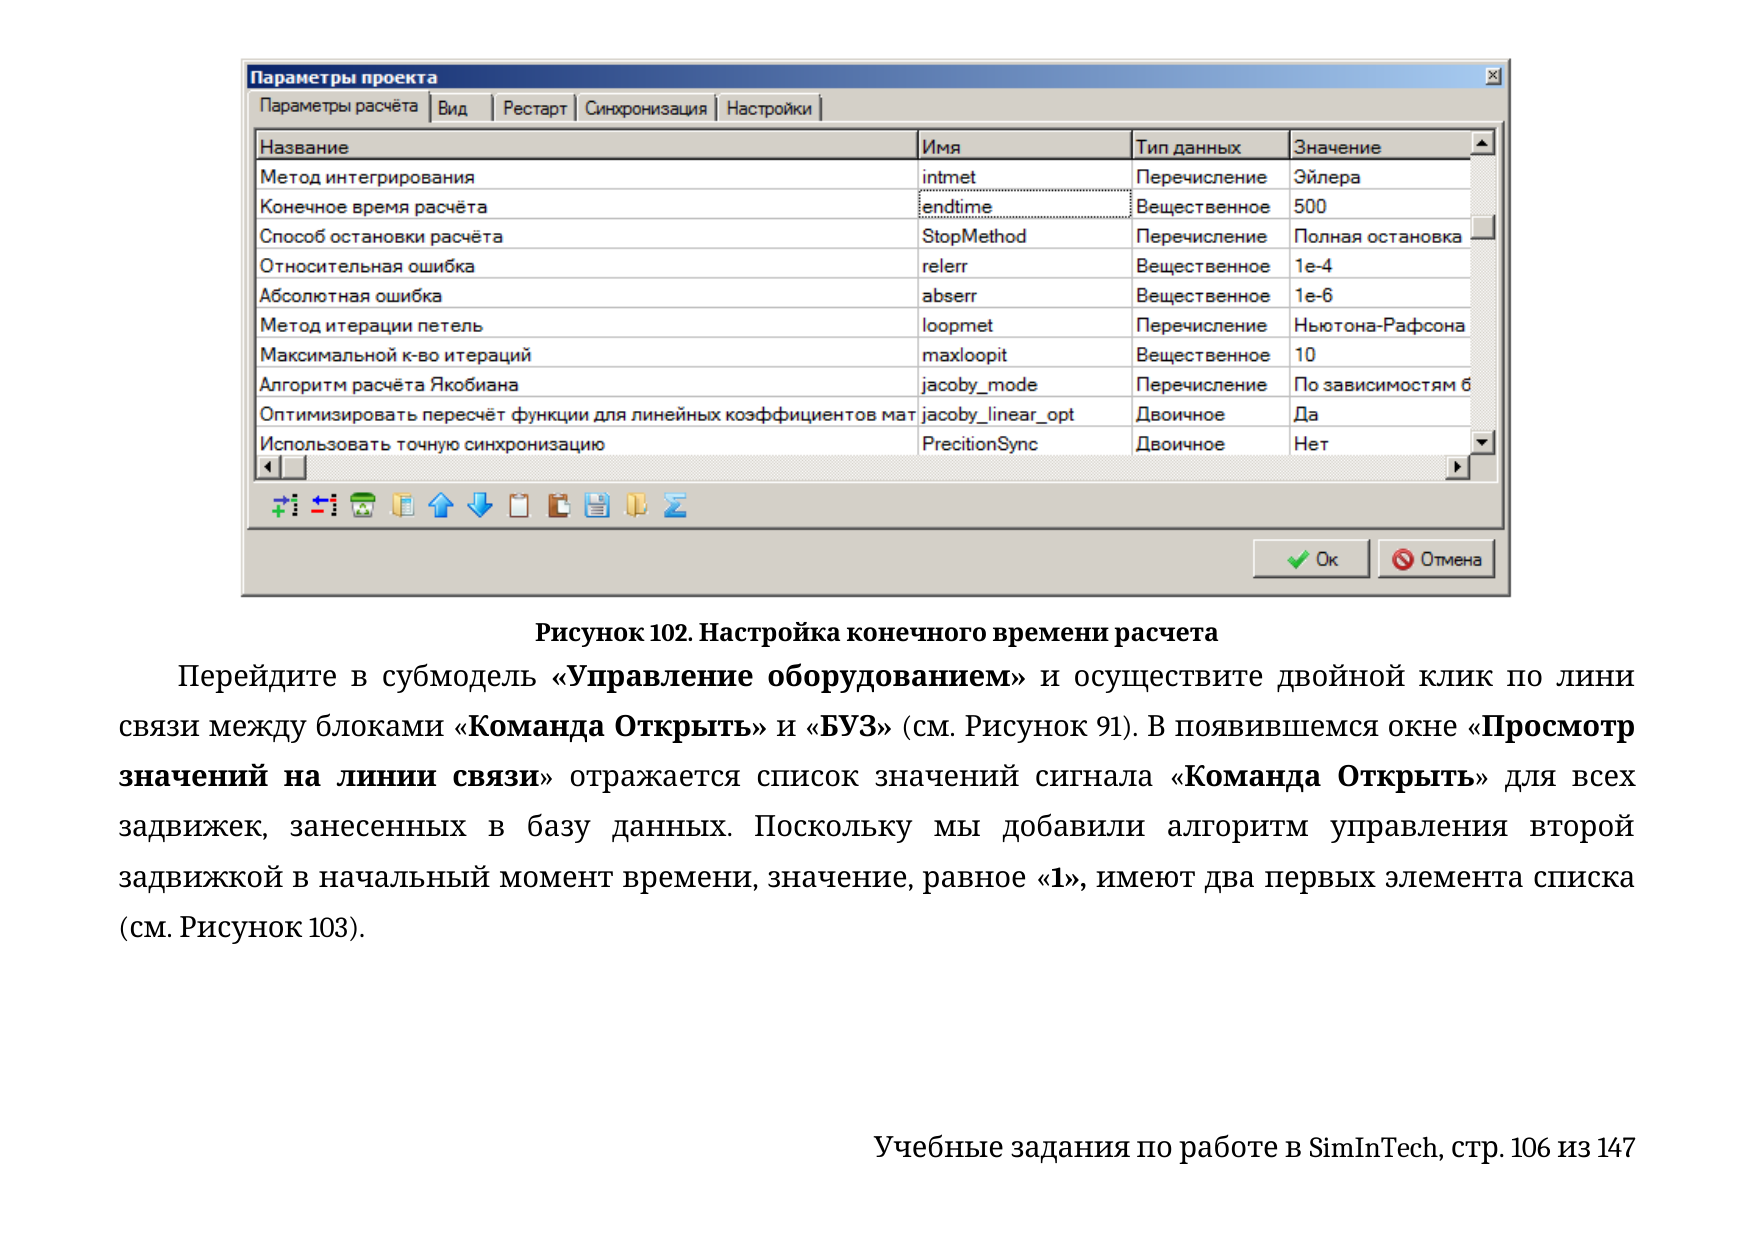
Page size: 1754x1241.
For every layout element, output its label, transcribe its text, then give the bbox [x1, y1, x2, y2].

picture [236, 51, 1518, 602]
